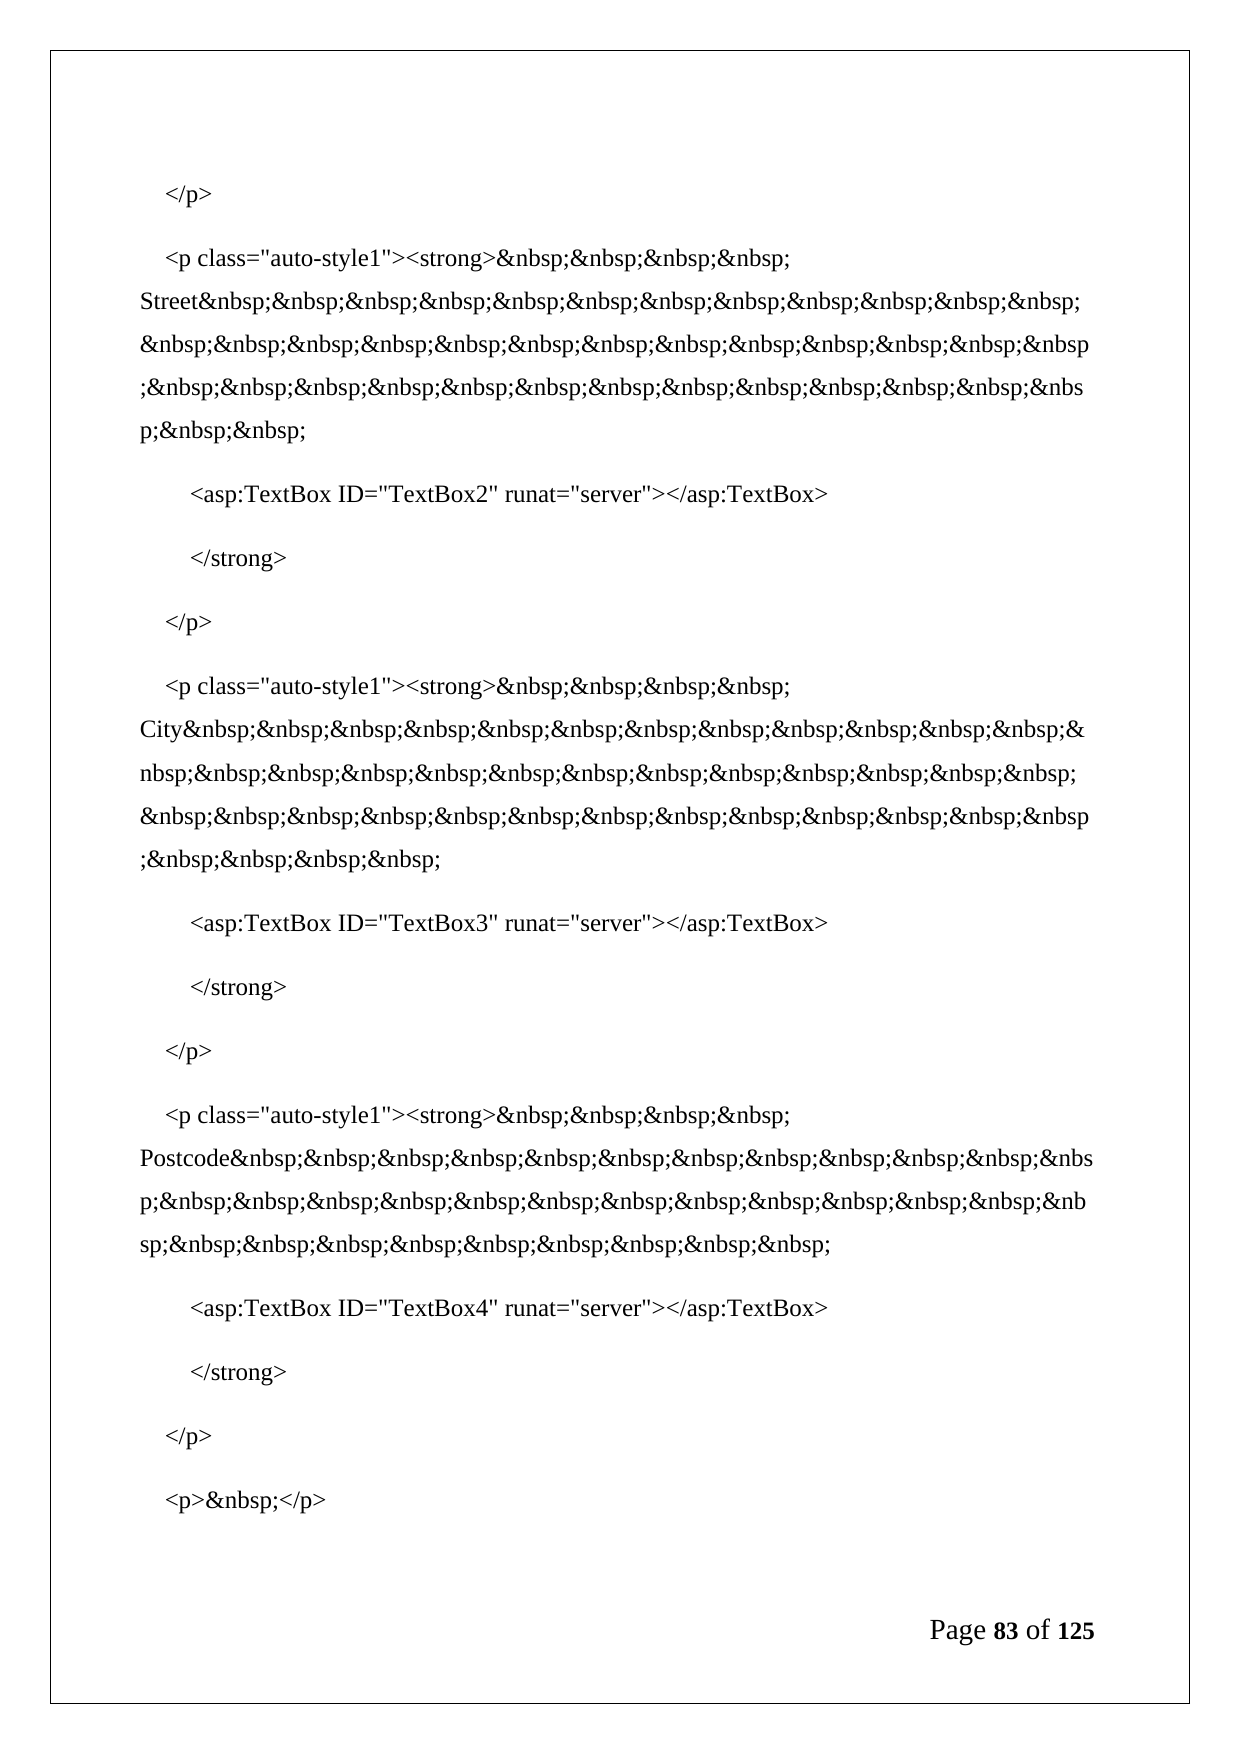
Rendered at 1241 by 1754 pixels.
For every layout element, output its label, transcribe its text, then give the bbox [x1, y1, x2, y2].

text <asp:TextBox ID="TextBox3" runat="server"></asp:TextBox> [139, 908, 1094, 937]
text </strong> [139, 972, 1094, 1001]
text </strong> [139, 543, 1094, 572]
text <asp:TextBox ID="TextBox2" runat="server"></asp:TextBox> [139, 479, 1094, 508]
text <p class="auto-style1"><strong>&nbsp;&nbsp;&nbsp;&nbsp; Street&nbsp;&nbsp;&nbsp;&nbsp;&nbsp;&nbsp;&nbsp;&nbsp;&nbsp;&nbsp;&nbsp;&nbsp;&nbsp;&nbsp;&nbsp;&nbsp;&nbsp;&nbsp;&nbsp;&nbsp;&nbsp;&nbsp;&nbsp;&nbsp;&nbsp;&nbsp;&nbsp;&nbsp;&nbsp;&nbsp;&nbsp;&nbsp;&nbsp;&nbsp;&nbsp;&nbsp;&nbsp;&nbsp;&nbsp;&nbsp; [139, 243, 1094, 444]
text </p> [139, 1036, 1094, 1064]
text </p> [139, 1421, 1094, 1450]
text <p class="auto-style1"><strong>&nbsp;&nbsp;&nbsp;&nbsp; City&nbsp;&nbsp;&nbsp;&nbsp;&nbsp;&nbsp;&nbsp;&nbsp;&nbsp;&nbsp;&nbsp;&nbsp;&nbsp;&nbsp;&nbsp;&nbsp;&nbsp;&nbsp;&nbsp;&nbsp;&nbsp;&nbsp;&nbsp;&nbsp;&nbsp;&nbsp;&nbsp;&nbsp;&nbsp;&nbsp;&nbsp;&nbsp;&nbsp;&nbsp;&nbsp;&nbsp;&nbsp;&nbsp;&nbsp;&nbsp;&nbsp;&nbsp; [139, 671, 1094, 873]
text </strong> [139, 1357, 1094, 1386]
text <asp:TextBox ID="TextBox4" runat="server"></asp:TextBox> [139, 1293, 1094, 1322]
text <p class="auto-style1"><strong>&nbsp;&nbsp;&nbsp;&nbsp; Postcode&nbsp;&nbsp;&nbsp;&nbsp;&nbsp;&nbsp;&nbsp;&nbsp;&nbsp;&nbsp;&nbsp;&nbsp;&nbsp;&nbsp;&nbsp;&nbsp;&nbsp;&nbsp;&nbsp;&nbsp;&nbsp;&nbsp;&nbsp;&nbsp;&nbsp;&nbsp;&nbsp;&nbsp;&nbsp;&nbsp;&nbsp;&nbsp;&nbsp;&nbsp; [139, 1100, 1094, 1258]
text <p>&nbsp;</p> [139, 1485, 1094, 1514]
text </p> [139, 179, 1094, 208]
text </p> [139, 607, 1094, 636]
